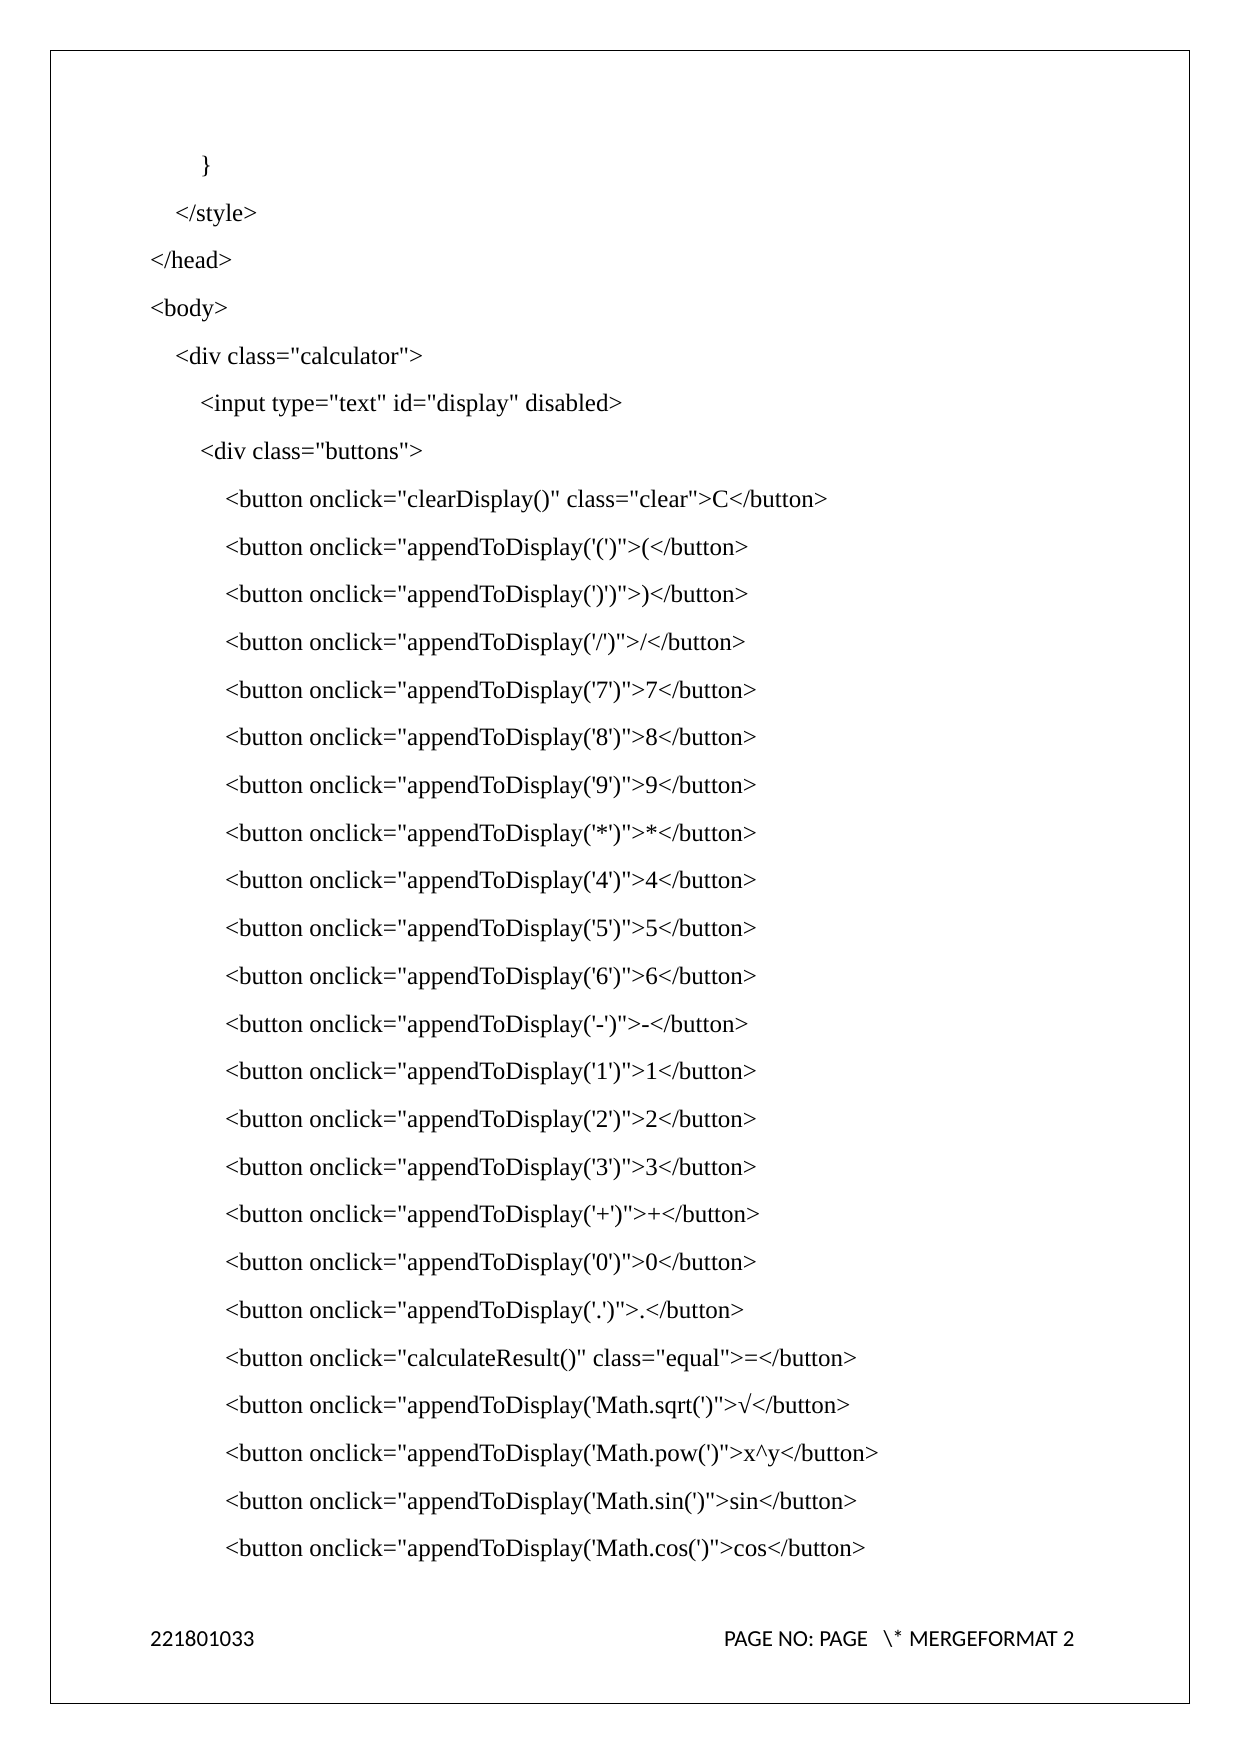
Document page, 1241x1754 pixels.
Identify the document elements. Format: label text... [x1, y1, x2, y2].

text <button onclick="appendToDisplay('(')">(</button> [150, 532, 1090, 560]
text <button onclick="appendToDisplay('Math.sin(')">sin</button> [150, 1486, 1090, 1514]
text <button onclick="appendToDisplay('-')">-</button> [150, 1009, 1090, 1037]
text <button onclick="appendToDisplay('6')">6</button> [150, 961, 1090, 990]
text <button onclick="appendToDisplay('0')">0</button> [150, 1247, 1090, 1276]
text </head> [150, 245, 1090, 274]
text <button onclick="clearDisplay()" class="clear">C</button> [150, 484, 1090, 513]
text <button onclick="appendToDisplay(')')">)</button> [150, 579, 1090, 608]
text <input type="text" id="display" disabled> [150, 388, 1090, 417]
text <button onclick="appendToDisplay('7')">7</button> [150, 675, 1090, 703]
text <button onclick="appendToDisplay('/')">/</button> [150, 627, 1090, 656]
text } [150, 150, 1090, 179]
text <button onclick="appendToDisplay('Math.sqrt(')">√</button> [150, 1390, 1090, 1419]
text <button onclick="appendToDisplay('4')">4</button> [150, 866, 1090, 894]
text <button onclick="appendToDisplay('3')">3</button> [150, 1152, 1090, 1181]
text <button onclick="appendToDisplay('+')">+</button> [150, 1199, 1090, 1228]
text </style> [150, 198, 1090, 226]
text <button onclick="appendToDisplay('5')">5</button> [150, 913, 1090, 942]
text <button onclick="appendToDisplay('*')">*</button> [150, 818, 1090, 847]
text <button onclick="appendToDisplay('2')">2</button> [150, 1104, 1090, 1133]
text <button onclick="appendToDisplay('1')">1</button> [150, 1056, 1090, 1085]
text <div class="buttons"> [150, 436, 1090, 465]
text <button onclick="appendToDisplay('.')">.</button> [150, 1295, 1090, 1324]
text <button onclick="calculateResult()" class="equal">=</button> [150, 1343, 1090, 1371]
text <button onclick="appendToDisplay('Math.pow(')">x^y</button> [150, 1438, 1090, 1467]
text <button onclick="appendToDisplay('Math.cos(')">cos</button> [150, 1533, 1090, 1562]
text <button onclick="appendToDisplay('8')">8</button> [150, 722, 1090, 751]
text <div class="calculator"> [150, 341, 1090, 369]
text <button onclick="appendToDisplay('9')">9</button> [150, 770, 1090, 799]
text <body> [150, 293, 1090, 322]
